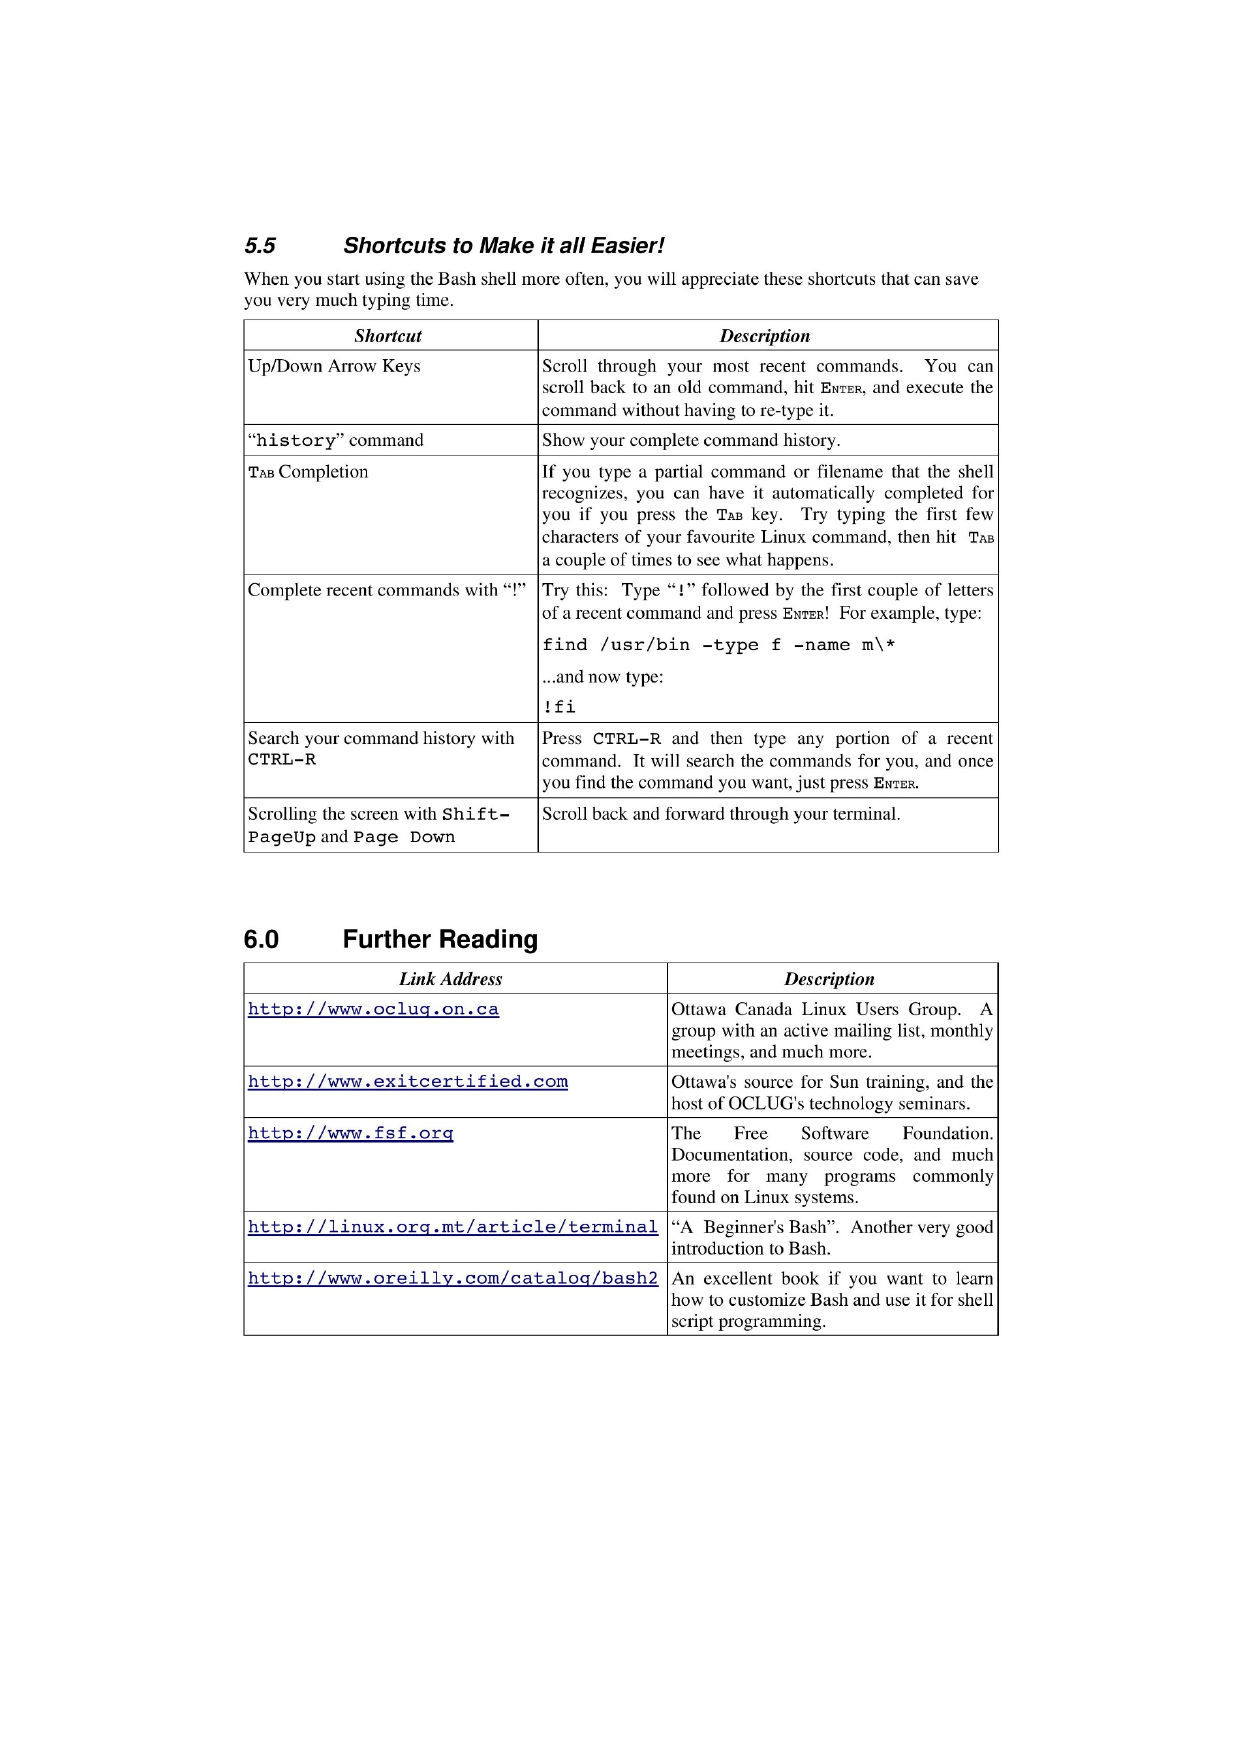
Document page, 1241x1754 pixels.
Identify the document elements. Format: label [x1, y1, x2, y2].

picture [150, 150, 1091, 1481]
